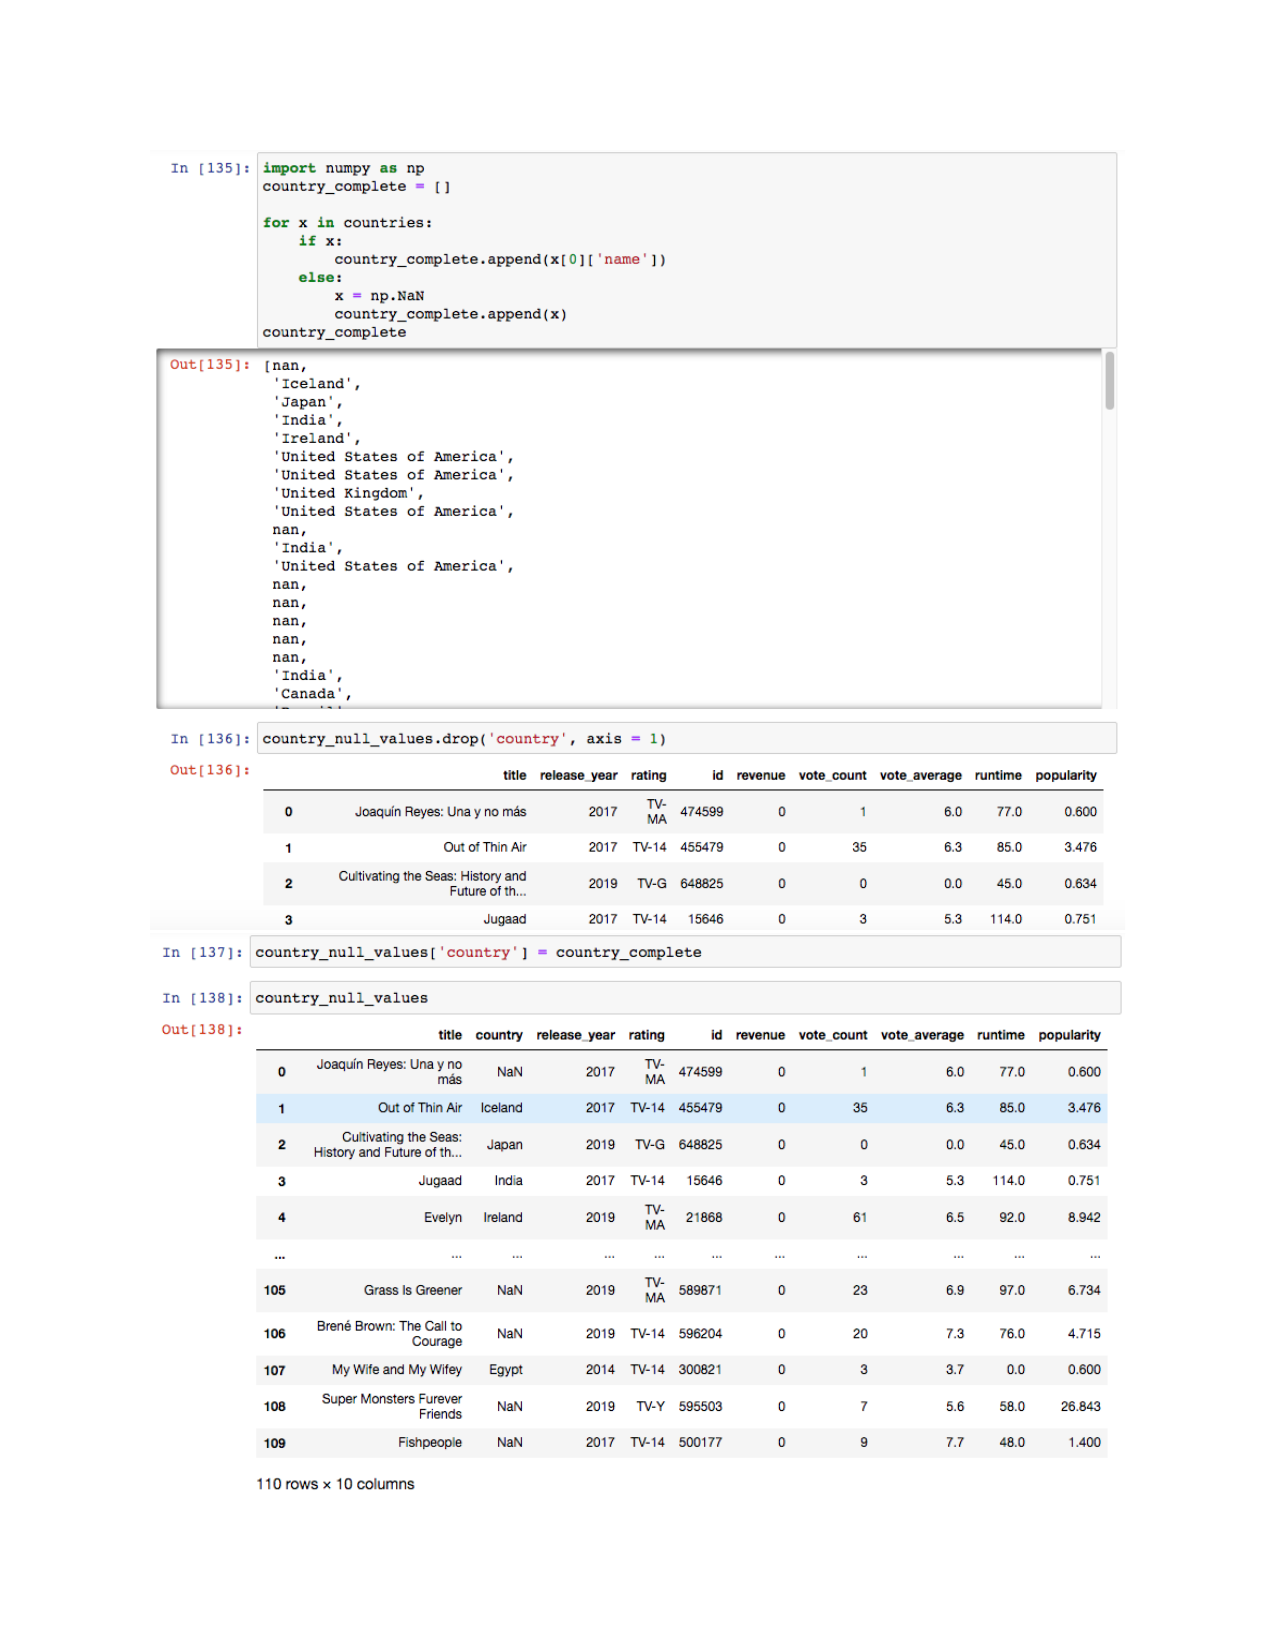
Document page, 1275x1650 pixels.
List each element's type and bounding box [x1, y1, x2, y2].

picture [150, 150, 1125, 930]
picture [150, 933, 1125, 1498]
